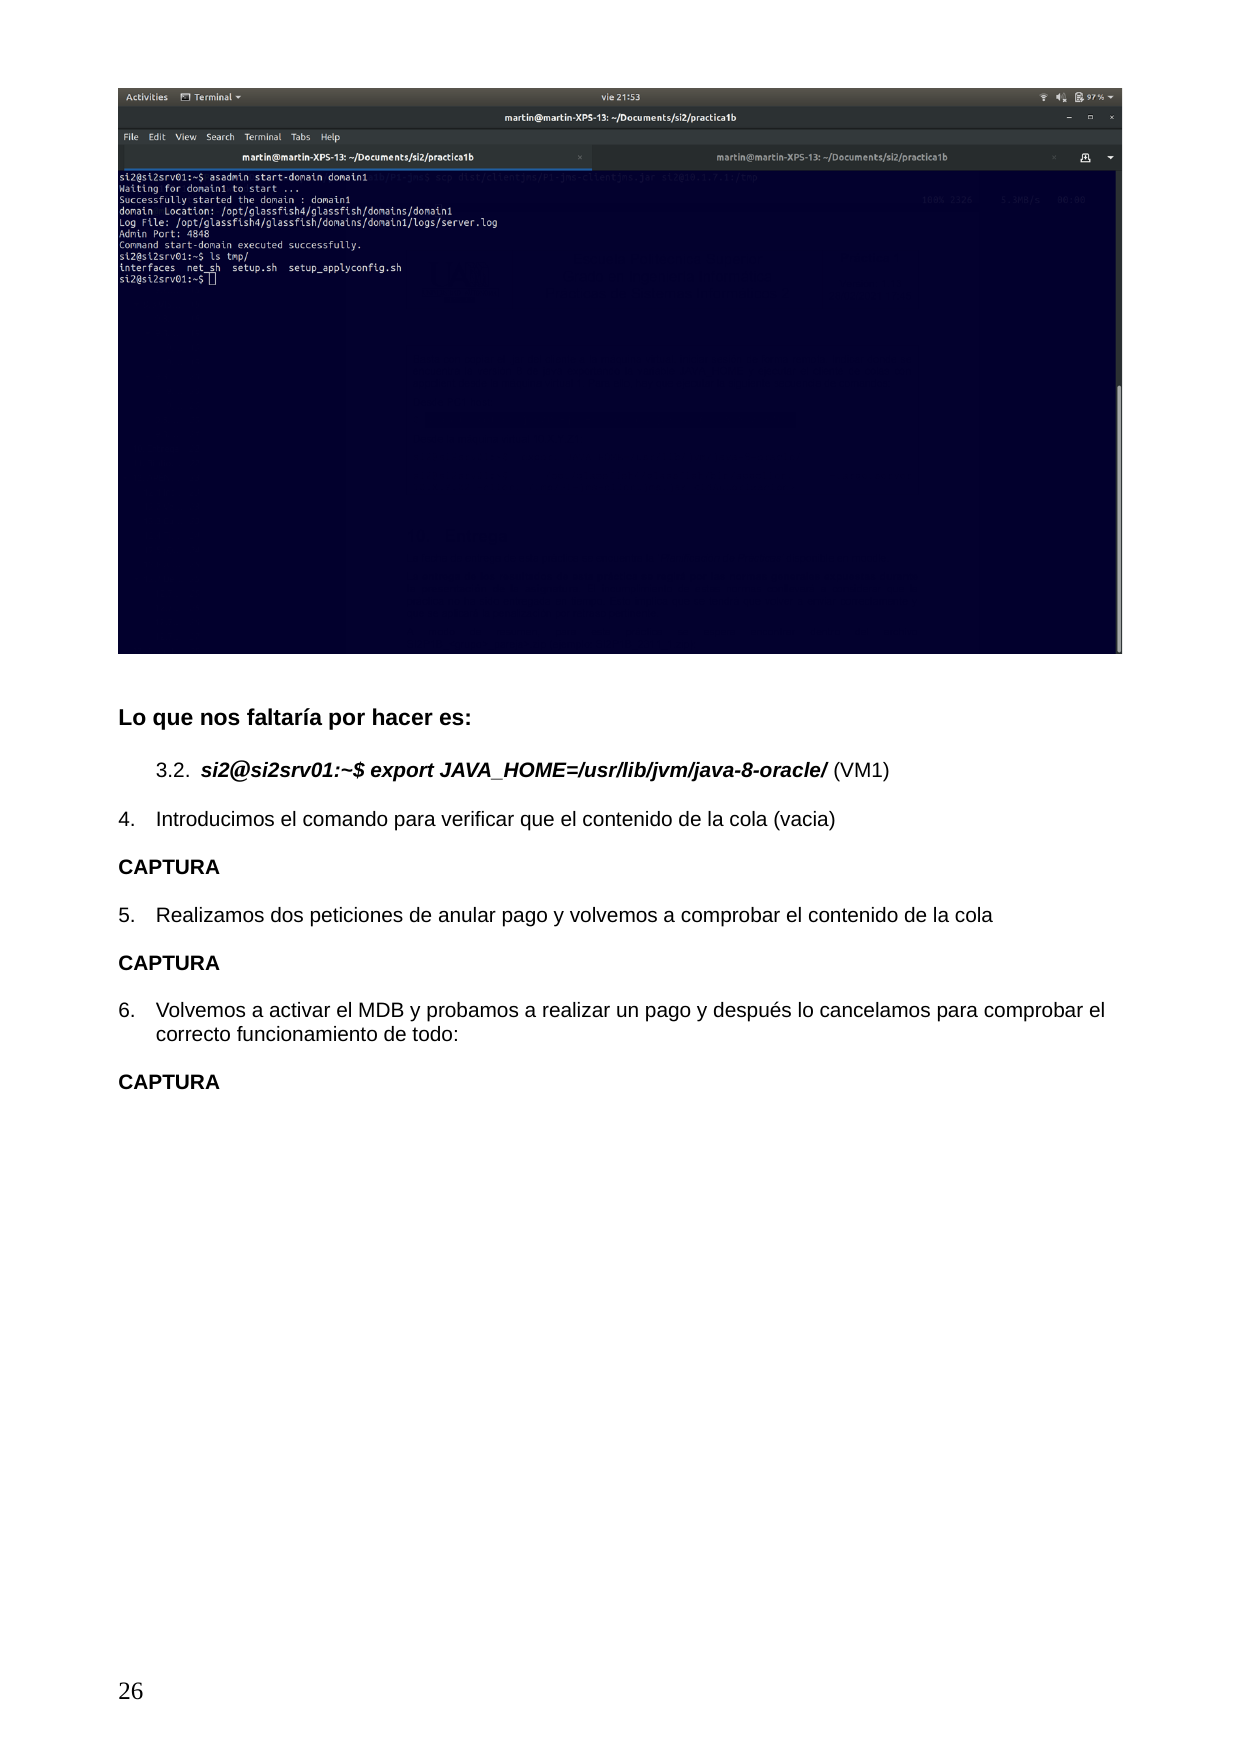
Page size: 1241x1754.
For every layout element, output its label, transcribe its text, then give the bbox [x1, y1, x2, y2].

picture [118, 88, 1123, 654]
list si2@si2srv01:~$ export JAVA_HOME=/usr/lib/jvm/java-8-oracle/ (VM1) [156, 754, 1122, 783]
text CAPTURA [118, 950, 1122, 974]
text Lo que nos faltaría por hacer es: [118, 704, 1122, 730]
text CAPTURA [118, 854, 1122, 878]
list Introducimos el comando para verificar que el contenido de la cola (vacia) [118, 807, 1122, 831]
list Volvemos a activar el MDB y probamos a realizar un pago y después lo cancelamos para comprobar el correcto funcionamiento de todo: [118, 998, 1122, 1046]
text CAPTURA [118, 1070, 1122, 1094]
list Realizamos dos peticiones de anular pago y volvemos a comprobar el contenido de la cola [118, 902, 1122, 926]
